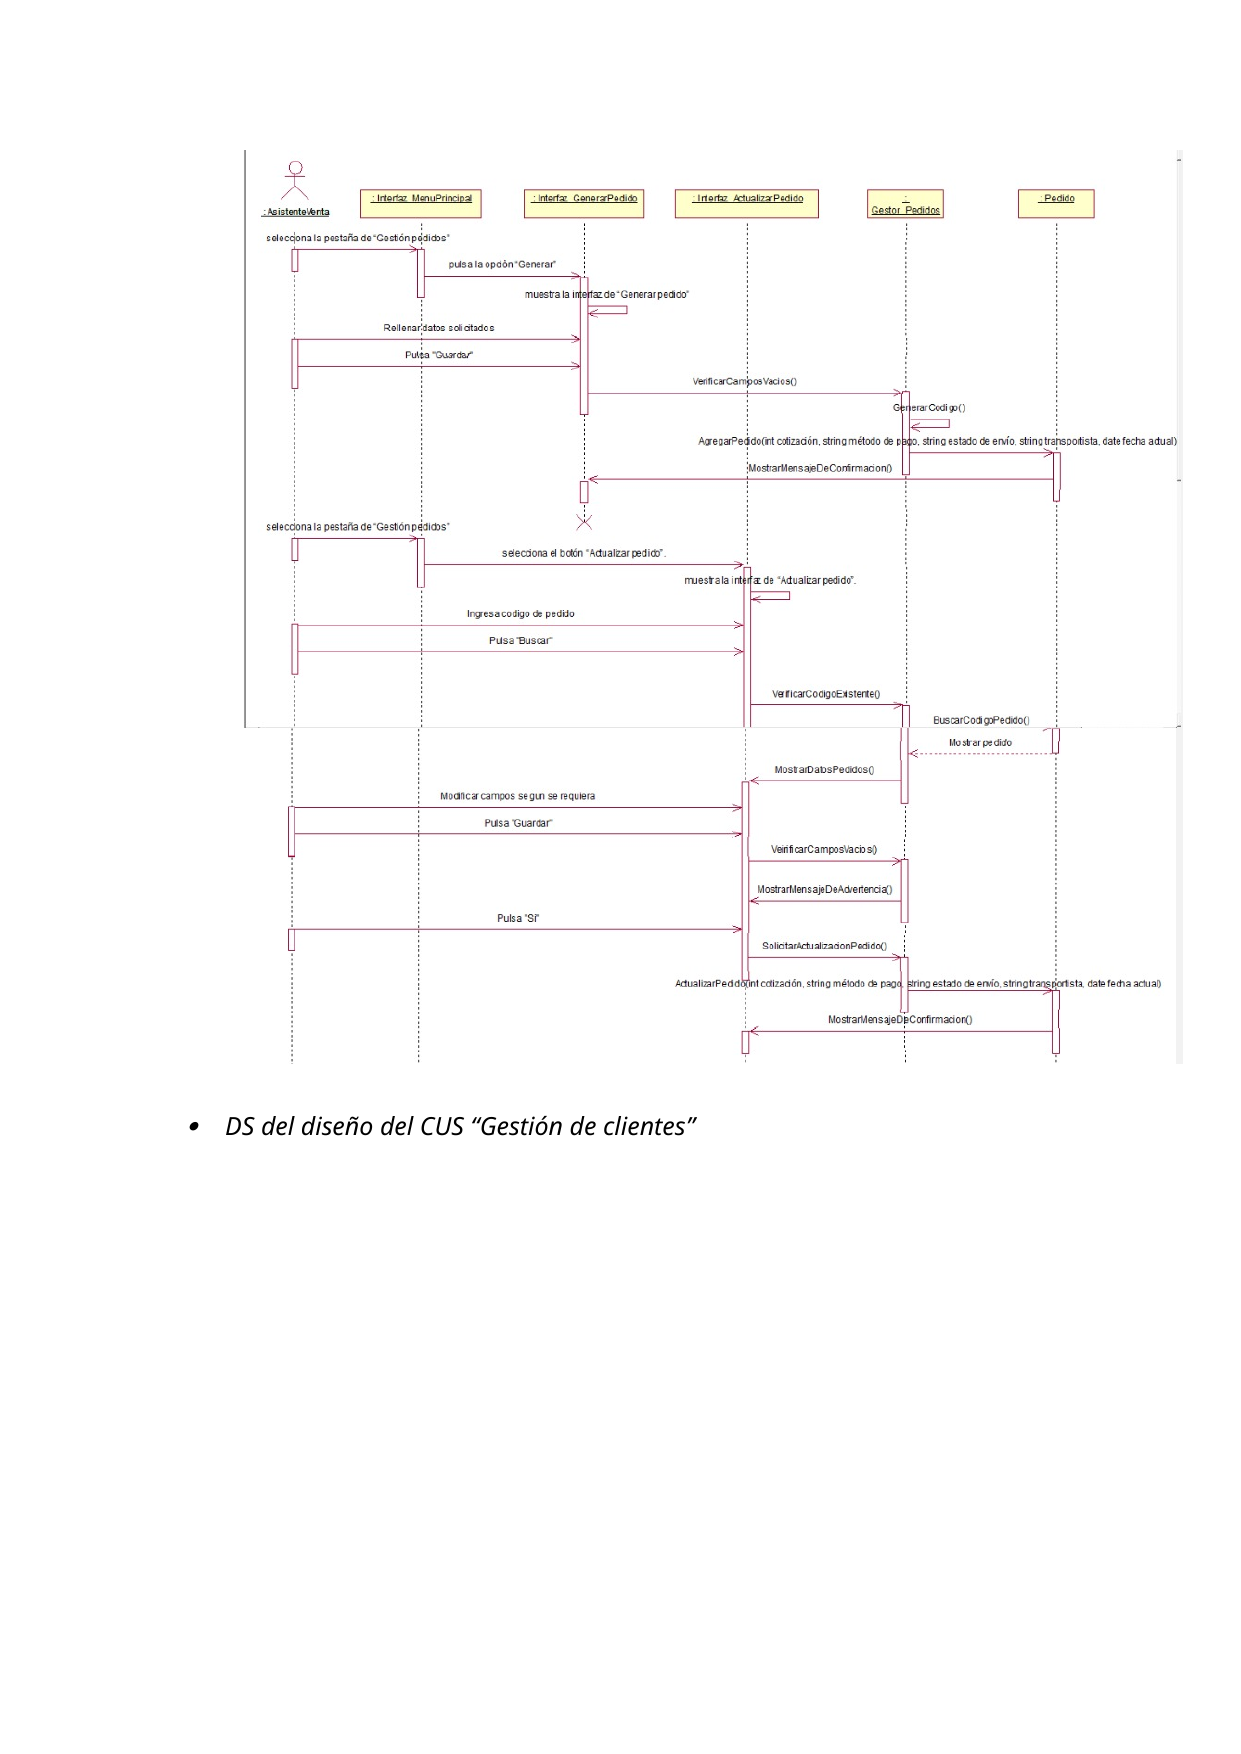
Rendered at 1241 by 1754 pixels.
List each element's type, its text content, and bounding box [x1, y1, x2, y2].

list DS del diseño del CUS “Gestión de clientes” [187, 1109, 1090, 1143]
